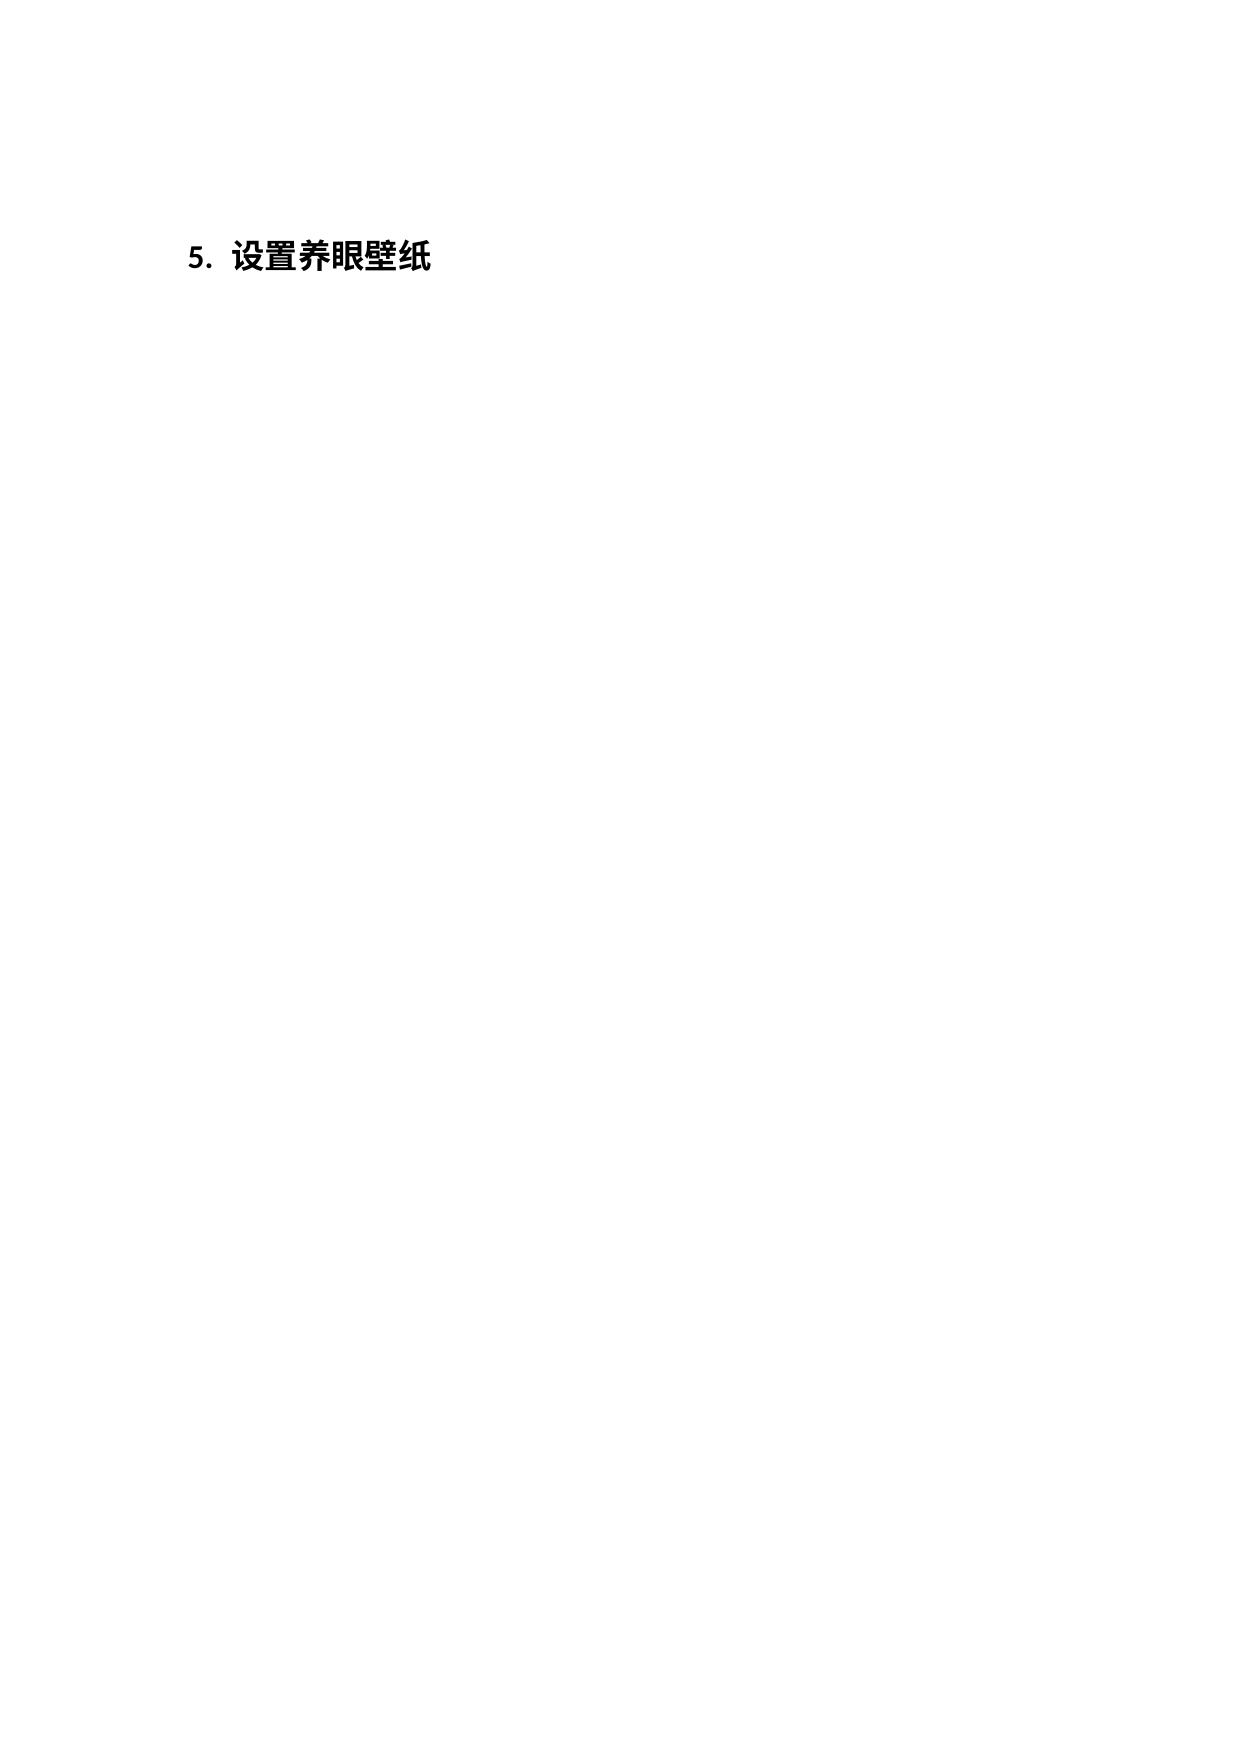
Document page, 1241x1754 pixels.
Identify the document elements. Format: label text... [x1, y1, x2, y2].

subtitle 设置养眼壁纸 [187, 222, 1053, 287]
